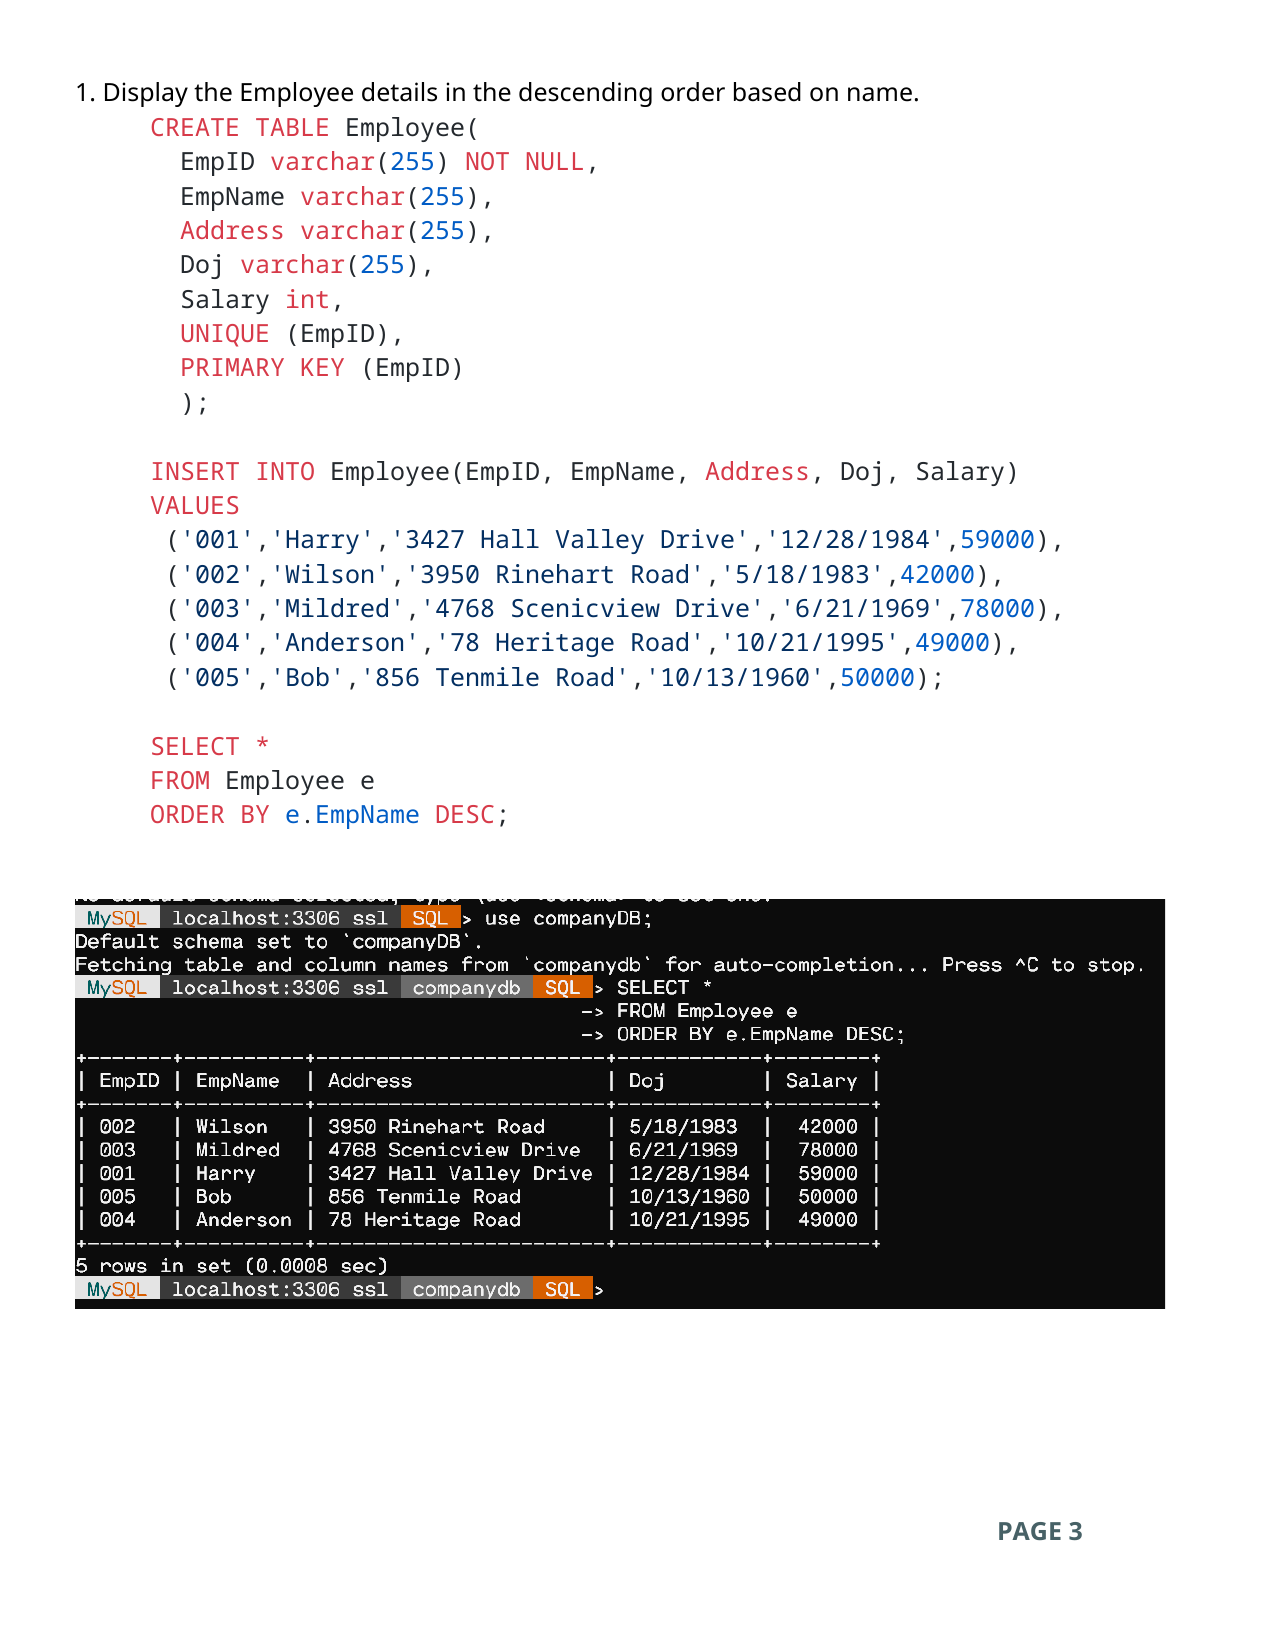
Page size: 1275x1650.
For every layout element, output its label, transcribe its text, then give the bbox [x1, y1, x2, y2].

text ('001','Harry','3427 Hall Valley Drive','12/28/1984',59000), [150, 522, 1200, 556]
picture [75, 899, 1166, 1309]
text SELECT * [150, 728, 1200, 762]
text INSERT INTO Employee(EmpID, EmpName, Address, Doj, Salary) [150, 453, 1200, 487]
text Salary int, [150, 281, 1200, 315]
text ('003','Mildred','4768 Scenicview Drive','6/21/1969',78000), [150, 590, 1200, 625]
text ORDER BY e.EmpName DESC; [150, 797, 1200, 831]
text CREATE TABLE Employee( [150, 109, 1200, 143]
text ('002','Wilson','3950 Rinehart Road','5/18/1983',42000), [150, 556, 1200, 590]
text PRIMARY KEY (EmpID) [150, 350, 1200, 384]
text EmpID varchar(255) NOT NULL, [150, 143, 1200, 178]
text ('005','Bob','856 Tenmile Road','10/13/1960',50000); [150, 659, 1200, 693]
text Doj varchar(255), [150, 247, 1200, 281]
text EmpName varchar(255), [150, 178, 1200, 212]
text FROM Employee e [150, 762, 1200, 797]
text UNIQUE (EmpID), [150, 315, 1200, 350]
text VALUES [150, 487, 1200, 522]
text ); [150, 384, 1200, 418]
text Address varchar(255), [150, 212, 1200, 247]
text ('004','Anderson','78 Heritage Road','10/21/1995',49000), [150, 625, 1200, 659]
text 1. Display the Employee details in the descending order based on name. [75, 75, 1200, 109]
